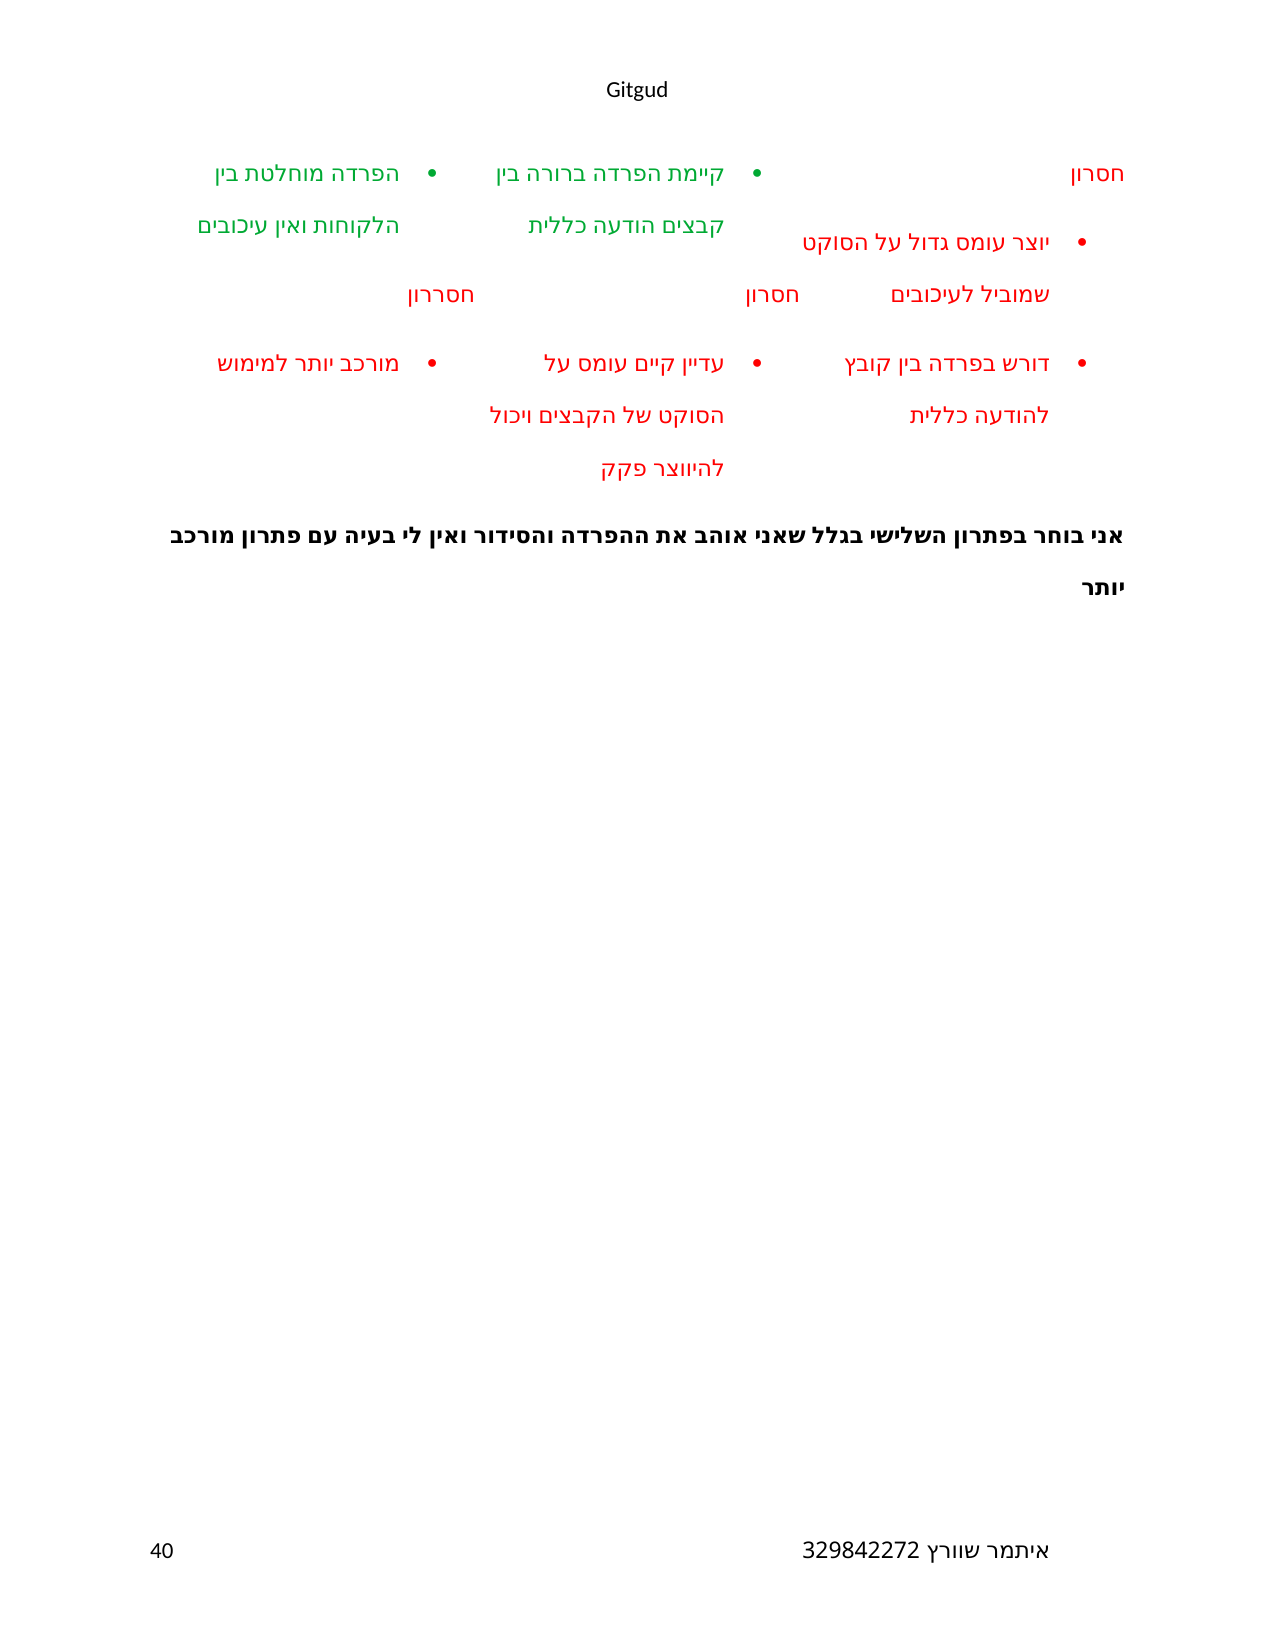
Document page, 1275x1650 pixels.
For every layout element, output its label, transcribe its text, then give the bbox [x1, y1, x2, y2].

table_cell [150, 150, 475, 512]
text אני בוחר בפתרון השלישי בגלל שאני אוהב את ההפרדה והסידור ואין לי בעיה עם פתרון מורכב יותר [150, 512, 1125, 613]
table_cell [800, 150, 1125, 512]
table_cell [475, 150, 800, 512]
